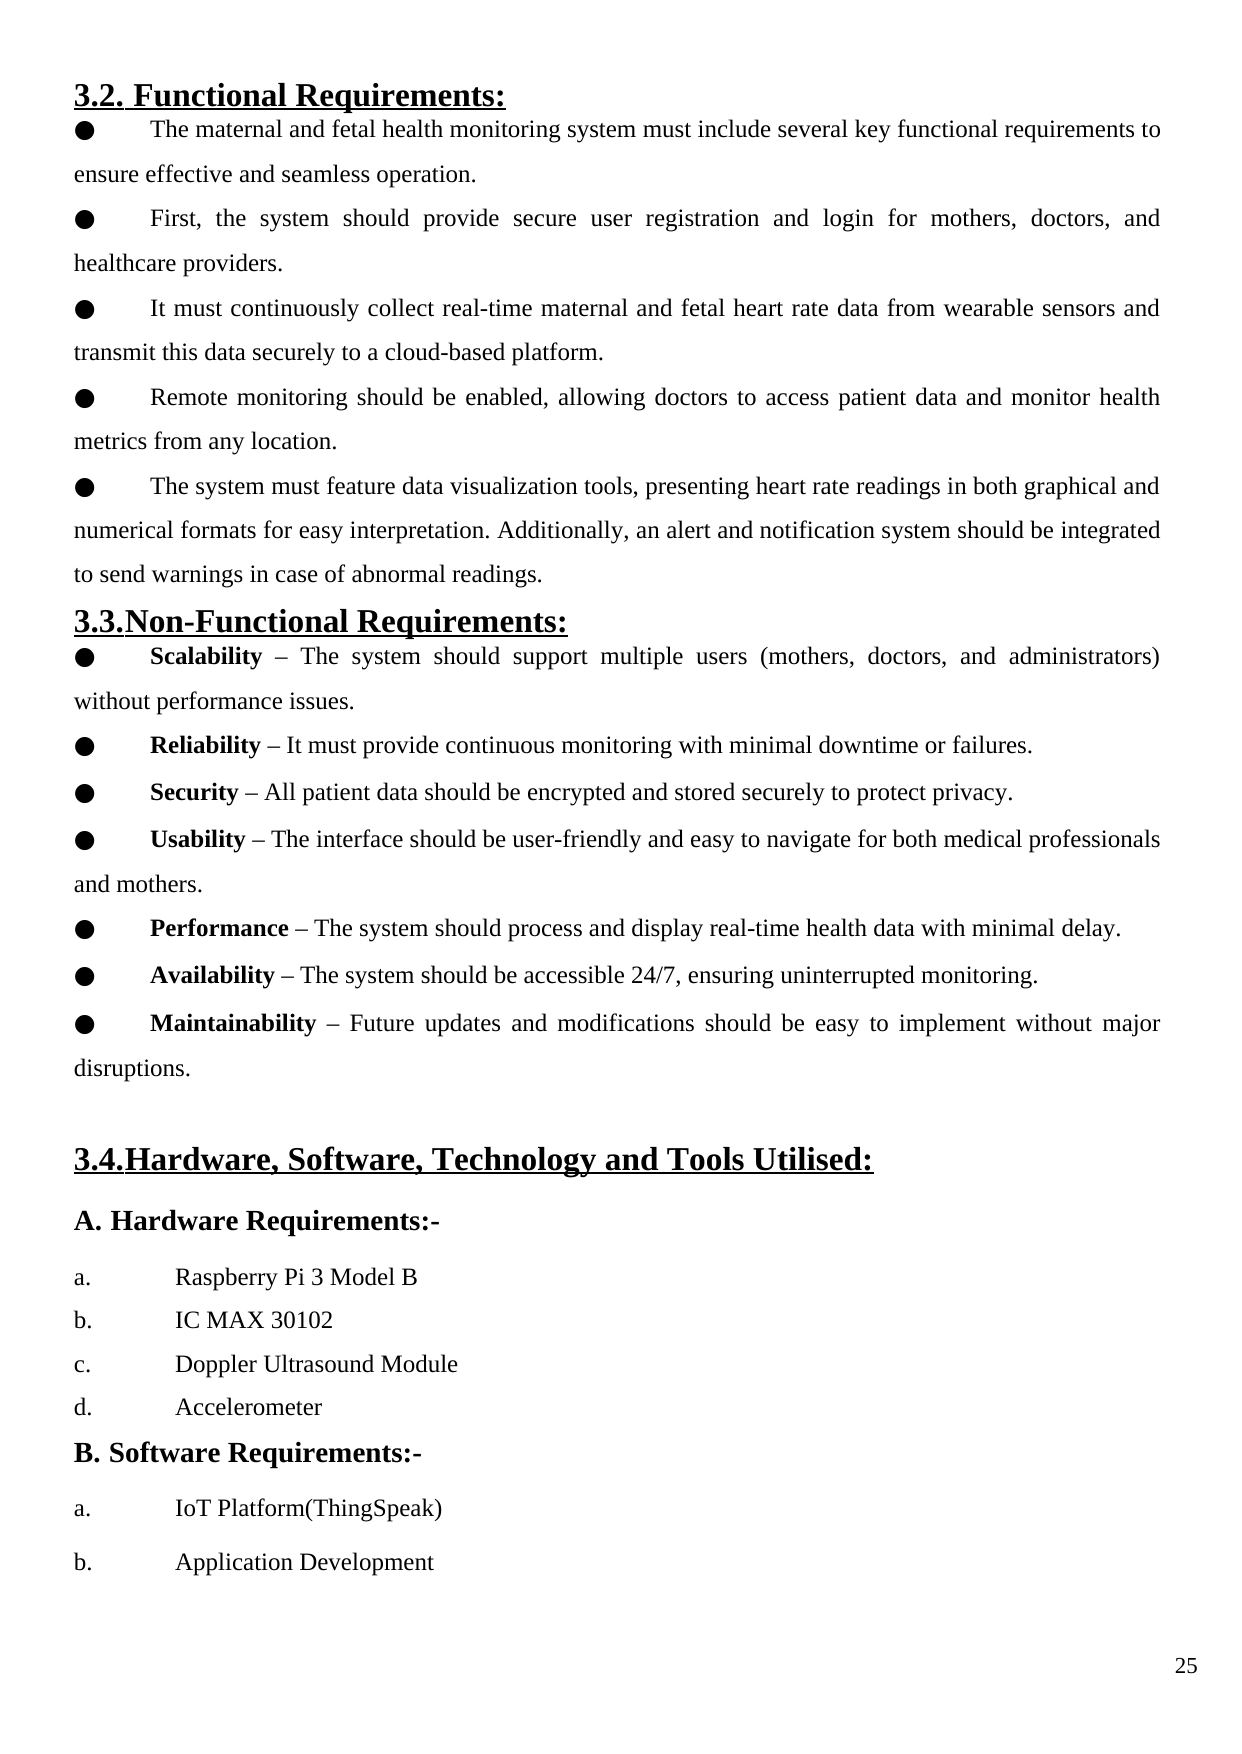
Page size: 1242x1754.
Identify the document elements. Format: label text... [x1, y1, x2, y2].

list Scalability – The system should support multiple users (mothers, doctors, and administrators) without performance issues. [74, 640, 1161, 715]
list Remote monitoring should be enabled, allowing doctors to access patient data and monitor health metrics from any location. [74, 381, 1161, 455]
subtitle Hardware Requirements:- [74, 1203, 1161, 1236]
list IC MAX 30102 [74, 1306, 1161, 1334]
list IoT Platform(ThingSpeak) [74, 1493, 1161, 1522]
list Performance – The system should process and display real-time health data with minimal delay. [74, 912, 1161, 944]
list Security – All patient data should be encrypted and stored securely to protect privacy. [74, 776, 1161, 808]
list Raspberry Pi 3 Model B [74, 1262, 1161, 1291]
list The maternal and fetal health monitoring system must include several key functional requirements to ensure effective and seamless operation. [74, 113, 1161, 188]
list It must continuously collect real-time maternal and fetal heart rate data from wearable sensors and transmit this data securely to a cloud-based platform. [74, 292, 1161, 366]
list Application Development [74, 1547, 1161, 1576]
subtitle Software Requirements:- [74, 1435, 1161, 1468]
list Reliability – It must provide continuous monitoring with minimal downtime or failures. [74, 729, 1161, 761]
list First, the system should provide secure user registration and login for mothers, doctors, and healthcare providers. [74, 202, 1161, 277]
list Doppler Ultrasound Module [74, 1349, 1161, 1377]
list Accelerometer [74, 1392, 1161, 1421]
list Availability – The system should be accessible 24/7, ensuring uninterrupted monitoring. [74, 959, 1161, 991]
list Usability – The interface should be user-friendly and easy to navigate for both medical professionals and mothers. [74, 823, 1161, 898]
subtitle Non-Functional Requirements: [74, 602, 1161, 640]
list The system must feature data visualization tools, presenting heart rate readings in both graphical and numerical formats for easy interpretation. Additionally, an alert and notification system should be integrated to send warnings in case of abnormal readings. [74, 470, 1161, 587]
list Maintainability – Future updates and modifications should be easy to implement without major disruptions. [74, 1007, 1161, 1081]
subtitle Hardware, Software, Technology and Tools Utilised: [74, 1139, 1161, 1177]
subtitle Functional Requirements: [74, 75, 1161, 113]
